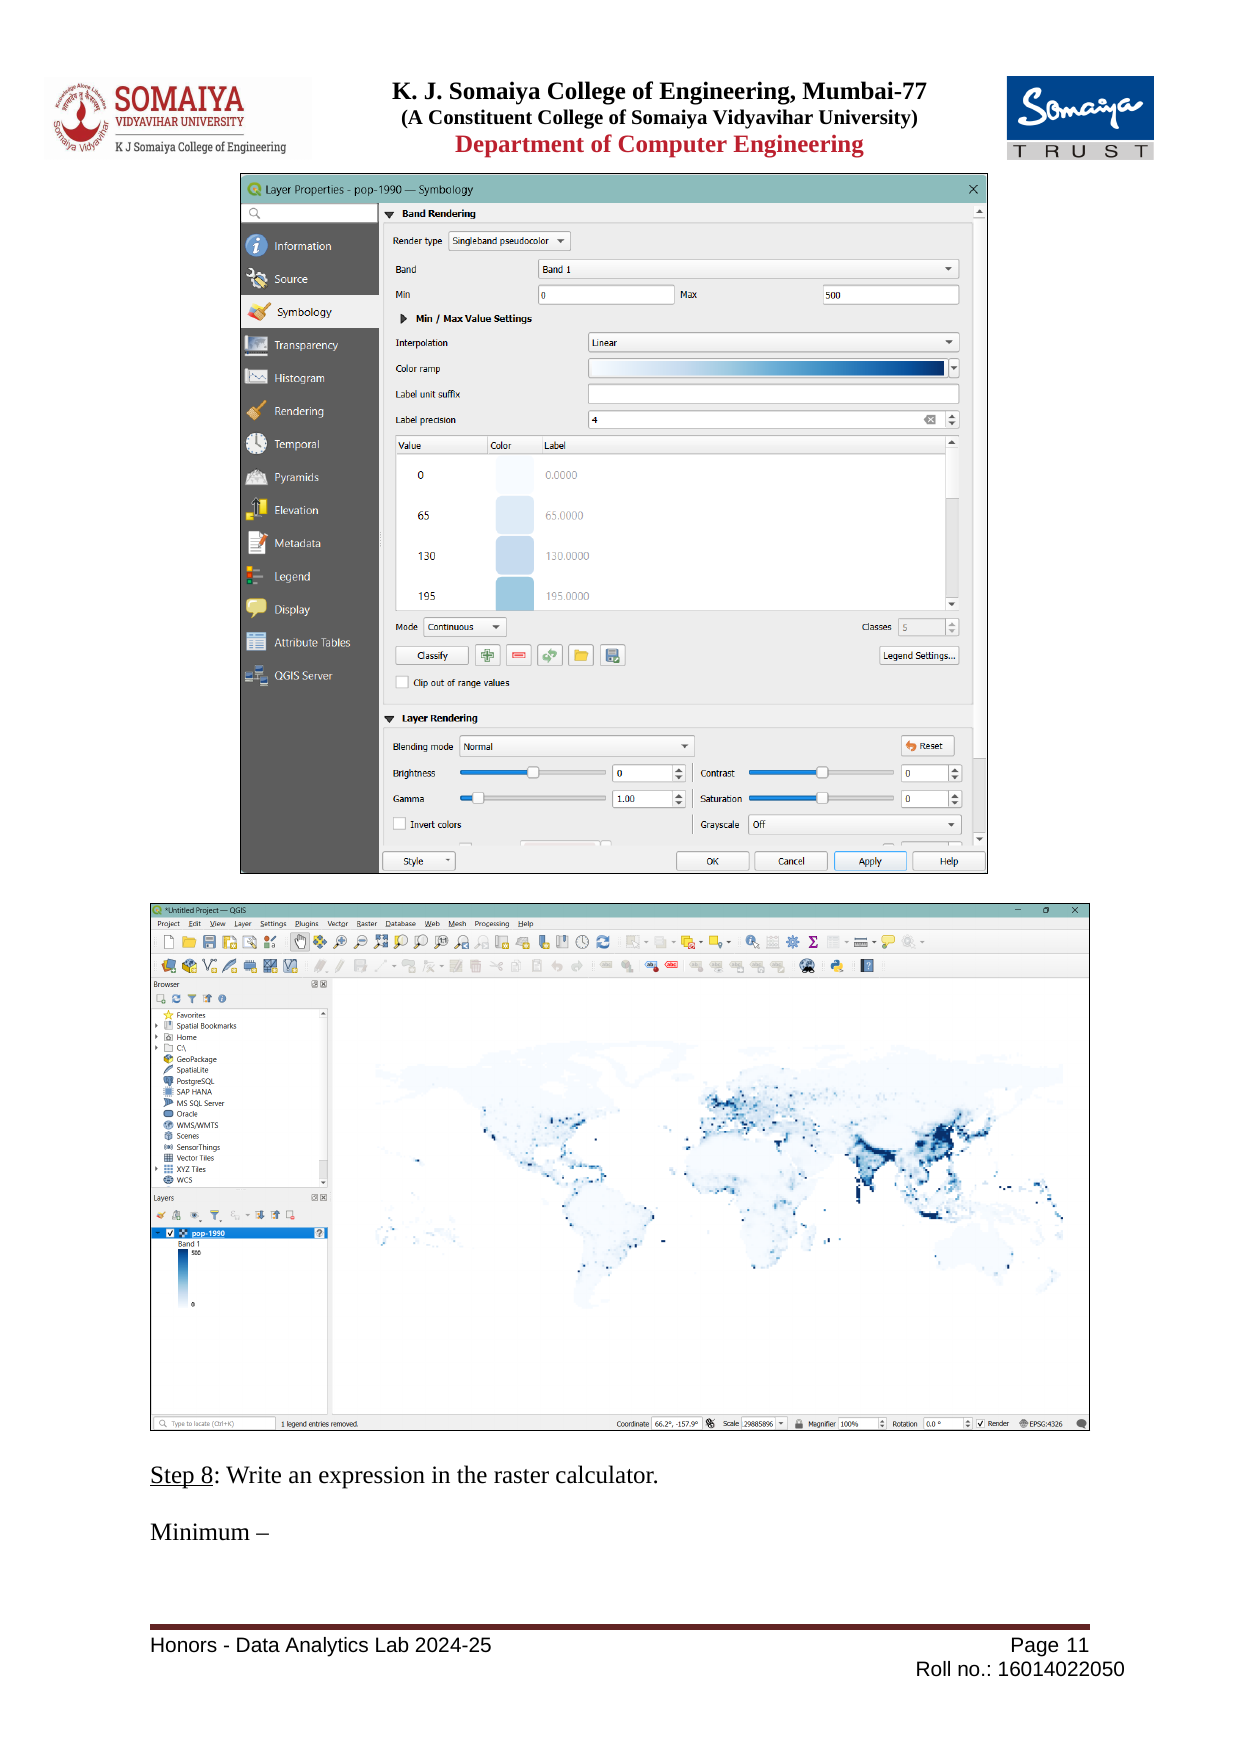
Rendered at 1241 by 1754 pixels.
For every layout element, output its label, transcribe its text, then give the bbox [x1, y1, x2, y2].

subtitle Step 8: Write an expression in the raster calculator. [150, 1460, 1078, 1489]
picture [151, 904, 1089, 1430]
picture [43, 77, 312, 160]
picture [241, 174, 987, 873]
picture [1006, 76, 1154, 160]
text Minimum – [150, 1517, 1090, 1546]
